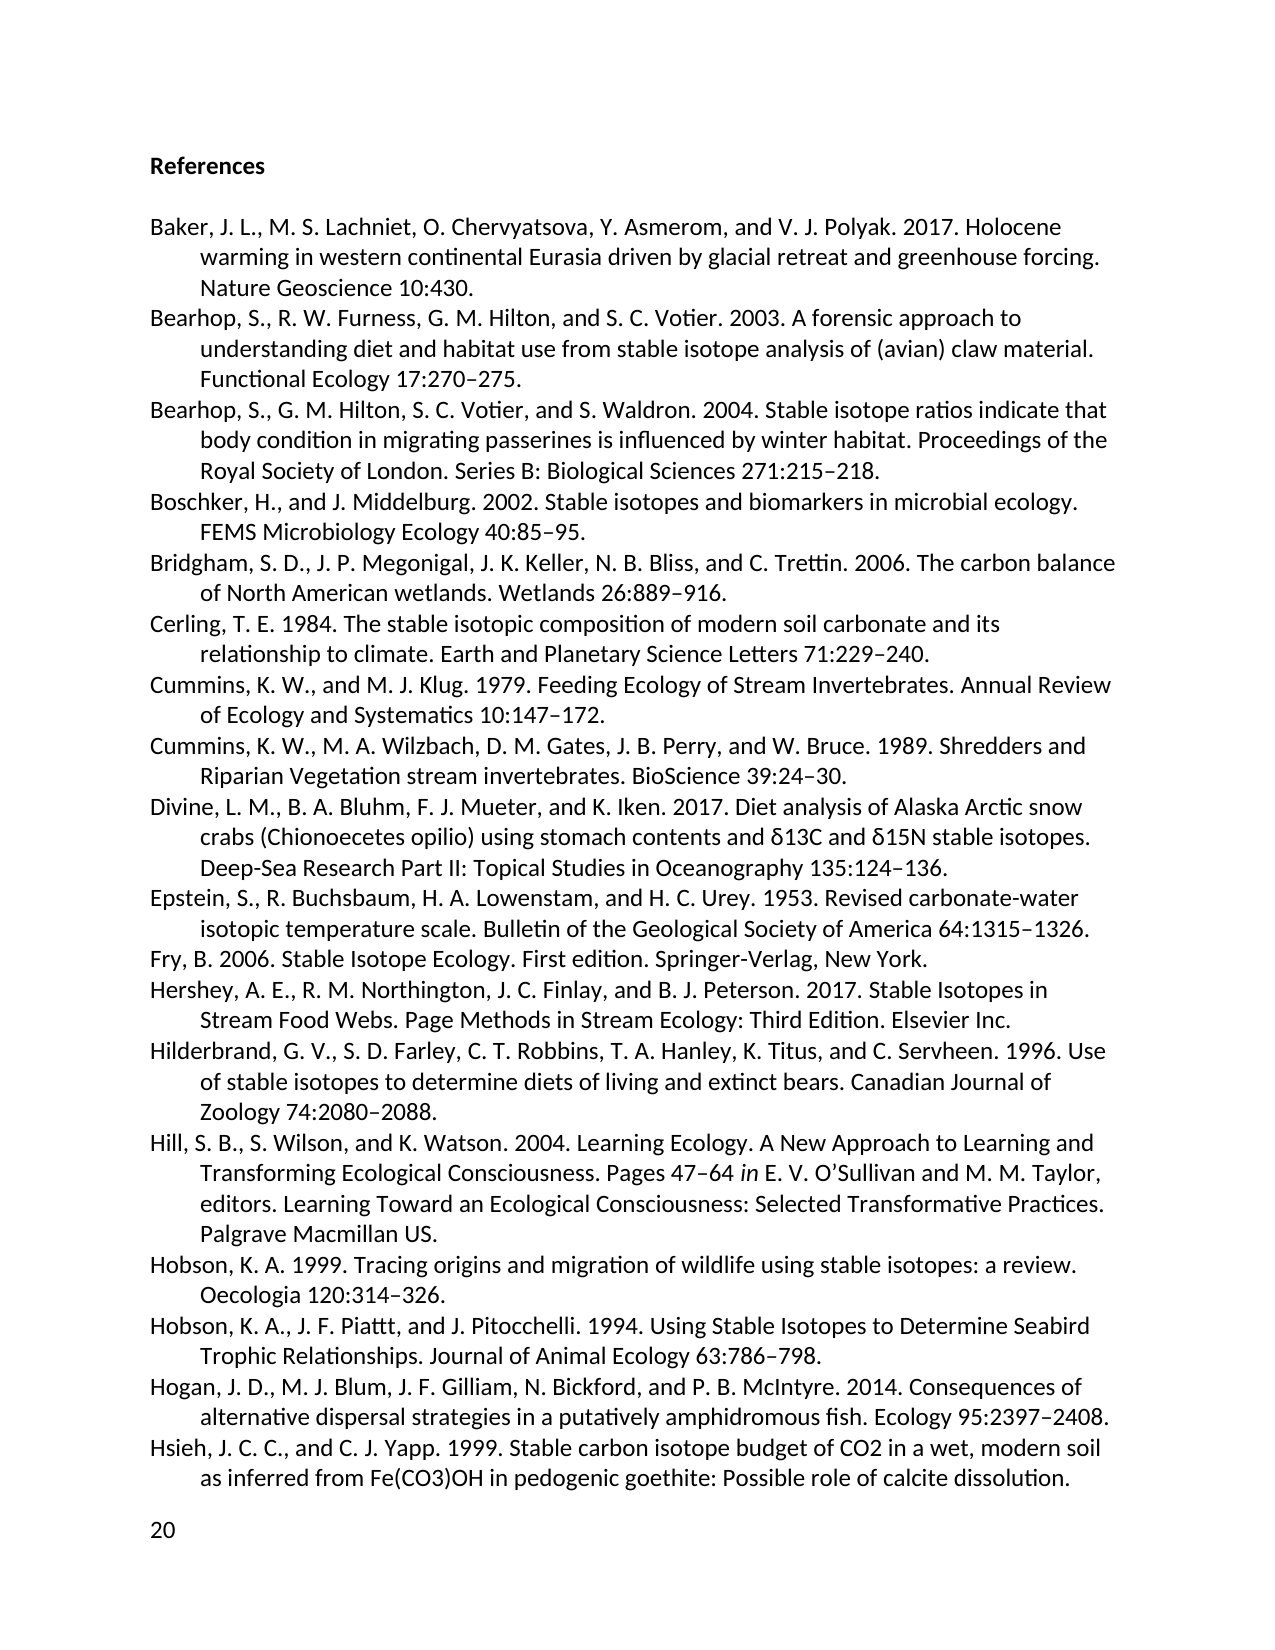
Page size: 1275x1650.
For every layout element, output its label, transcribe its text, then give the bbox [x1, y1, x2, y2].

text Bearhop, S., G. M. Hilton, S. C. Votier, and S. Waldron. 2004. Stable isotope ratios indicate that body condition in migrating passerines is influenced by winter habitat. Proceedings of the Royal Society of London. Series B: Biological Sciences 271:215–218. [150, 394, 1125, 486]
text Bridgham, S. D., J. P. Megonigal, J. K. Keller, N. B. Bliss, and C. Trettin. 2006. The carbon balance of North American wetlands. Wetlands 26:889–916. [150, 547, 1125, 608]
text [150, 1432, 1125, 1493]
text Baker, J. L., M. S. Lachniet, O. Chervyatsova, Y. Asmerom, and V. J. Polyak. 2017. Holocene warming in western continental Eurasia driven by glacial retreat and greenhouse forcing. Nature Geoscience 10:430. [150, 211, 1125, 303]
text Hilderbrand, G. V., S. D. Farley, C. T. Robbins, T. A. Hanley, K. Titus, and C. Servheen. 1996. Use of stable isotopes to determine diets of living and extinct bears. Canadian Journal of Zoology 74:2080–2088. [150, 1035, 1125, 1127]
text Hershey, A. E., R. M. Northington, J. C. Finlay, and B. J. Peterson. 2017. Stable Isotopes in Stream Food Webs. Page Methods in Stream Ecology: Third Edition. Elsevier Inc. [150, 974, 1125, 1035]
text References [150, 150, 1125, 181]
text Hobson, K. A., J. F. Piattt, and J. Pitocchelli. 1994. Using Stable Isotopes to Determine Seabird Trophic Relationships. Journal of Animal Ecology 63:786–798. [150, 1310, 1125, 1371]
text Fry, B. 2006. Stable Isotope Ecology. First edition. Springer-Verlag, New York. [150, 943, 1125, 974]
text Hogan, J. D., M. J. Blum, J. F. Gilliam, N. Bickford, and P. B. McIntyre. 2014. Consequences of alternative dispersal strategies in a putatively amphidromous fish. Ecology 95:2397–2408. [150, 1371, 1125, 1432]
text Hobson, K. A. 1999. Tracing origins and migration of wildlife using stable isotopes: a review. Oecologia 120:314–326. [150, 1249, 1125, 1310]
text Hill, S. B., S. Wilson, and K. Watson. 2004. Learning Ecology. A New Approach to Learning and Transforming Ecological Consciousness. Pages 47–64 in E. V. O’Sullivan and M. M. Taylor, editors. Learning Toward an Ecological Consciousness: Selected Transformative Practices. Palgrave Macmillan US. [150, 1127, 1125, 1249]
text Epstein, S., R. Buchsbaum, H. A. Lowenstam, and H. C. Urey. 1953. Revised carbonate-water isotopic temperature scale. Bulletin of the Geological Society of America 64:1315–1326. [150, 882, 1125, 943]
text Boschker, H., and J. Middelburg. 2002. Stable isotopes and biomarkers in microbial ecology. FEMS Microbiology Ecology 40:85–95. [150, 486, 1125, 547]
text Divine, L. M., B. A. Bluhm, F. J. Mueter, and K. Iken. 2017. Diet analysis of Alaska Arctic snow crabs (Chionoecetes opilio) using stomach contents and δ13C and δ15N stable isotopes. Deep-Sea Research Part II: Topical Studies in Oceanography 135:124–136. [150, 791, 1125, 882]
text Cummins, K. W., M. A. Wilzbach, D. M. Gates, J. B. Perry, and W. Bruce. 1989. Shredders and Riparian Vegetation stream invertebrates. BioScience 39:24–30. [150, 730, 1125, 791]
text Cerling, T. E. 1984. The stable isotopic composition of modern soil carbonate and its relationship to climate. Earth and Planetary Science Letters 71:229–240. [150, 608, 1125, 669]
text Cummins, K. W., and M. J. Klug. 1979. Feeding Ecology of Stream Invertebrates. Annual Review of Ecology and Systematics 10:147–172. [150, 669, 1125, 730]
text Bearhop, S., R. W. Furness, G. M. Hilton, and S. C. Votier. 2003. A forensic approach to understanding diet and habitat use from stable isotope analysis of (avian) claw material. Functional Ecology 17:270–275. [150, 303, 1125, 394]
